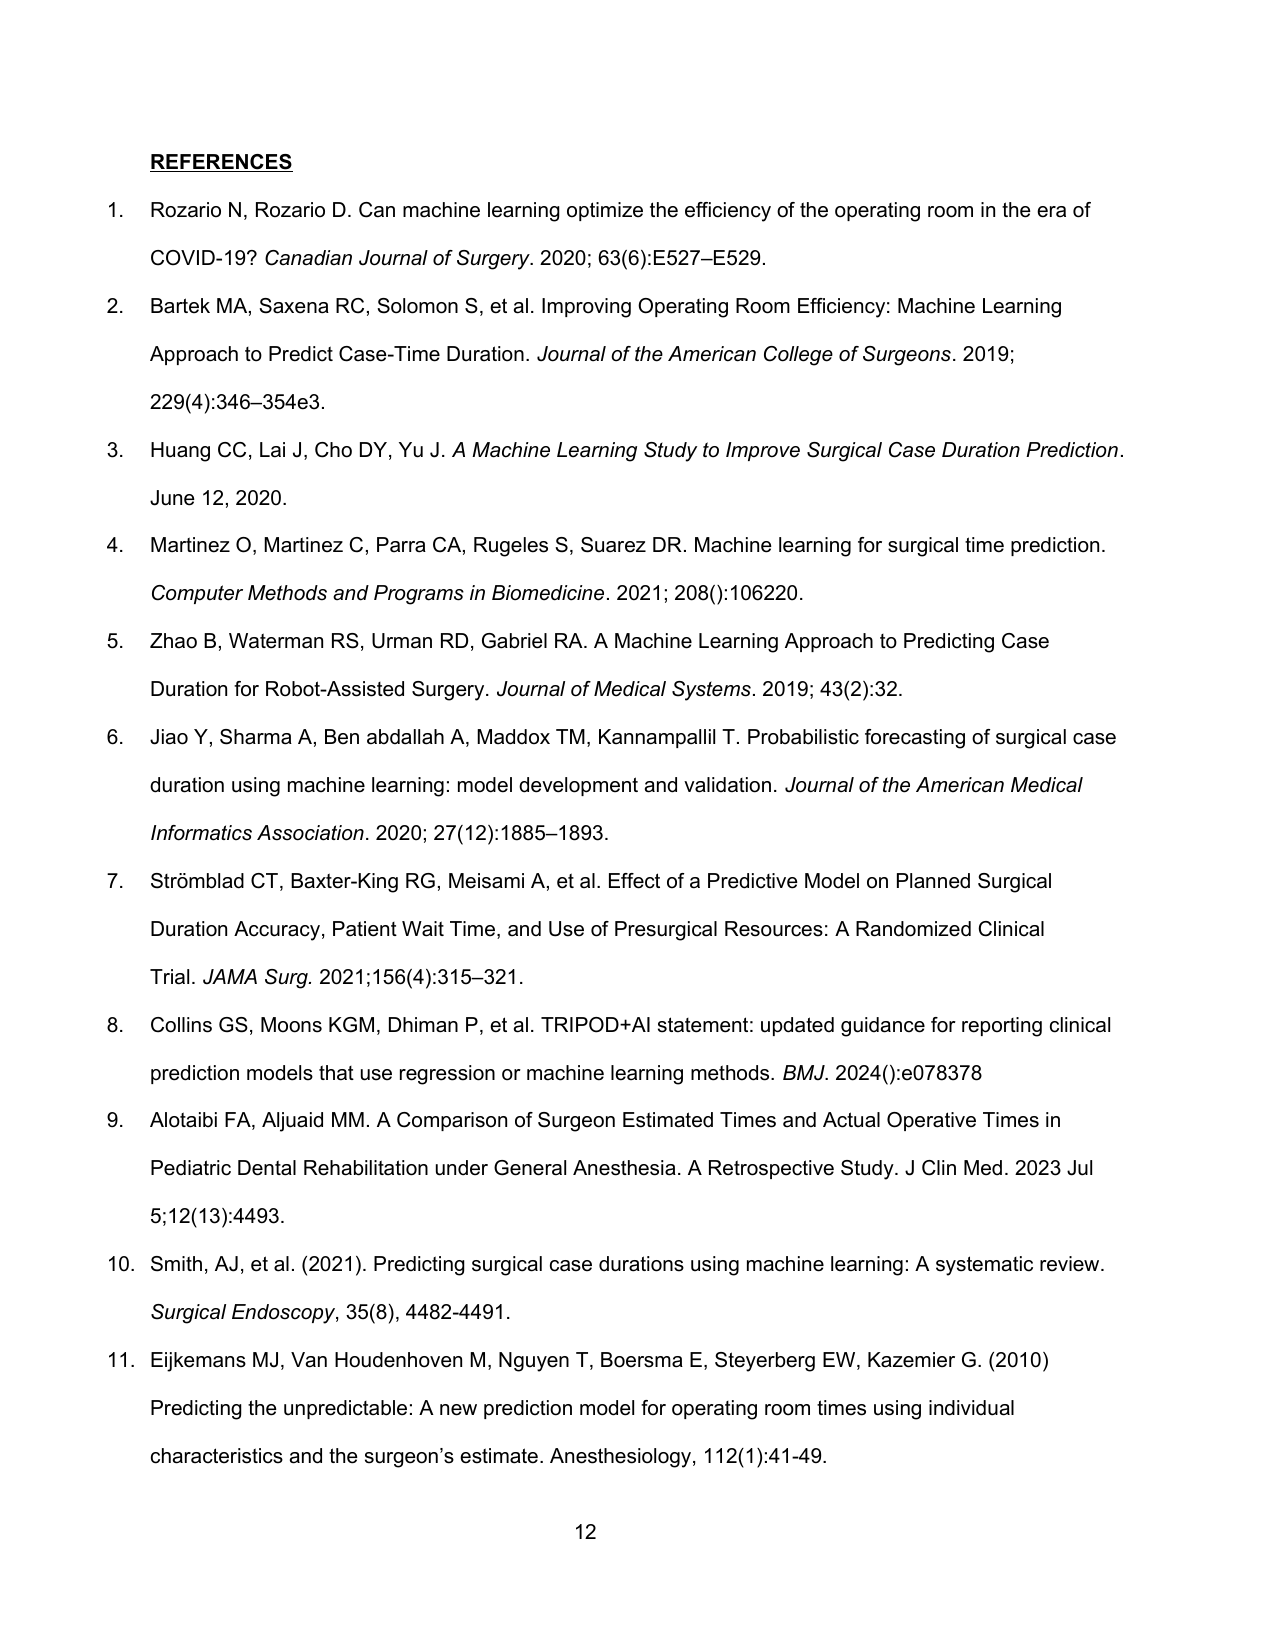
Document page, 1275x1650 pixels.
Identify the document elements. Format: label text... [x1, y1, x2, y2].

list Huang CC, Lai J, Cho DY, Yu J. A Machine Learning Study to Improve Surgical Case Duration Prediction. June 12, 2020. [107, 437, 1125, 509]
list Rozario N, Rozario D. Can machine learning optimize the efficiency of the operating room in the era of COVID-19? Canadian Journal of Surgery. 2020; 63(6):E527–E529. [107, 198, 1125, 270]
list Zhao B, Waterman RS, Urman RD, Gabriel RA. A Machine Learning Approach to Predicting Case Duration for Robot-Assisted Surgery. Journal of Medical Systems. 2019; 43(2):32. [107, 629, 1125, 701]
list Eijkemans MJ, Van Houdenhoven M, Nguyen T, Boersma E, Steyerberg EW, Kazemier G. (2010) Predicting the unpredictable: A new prediction model for operating room times using individual characteristics and the surgeon’s estimate. Anesthesiology, 112(1):41-49. [107, 1348, 1125, 1468]
list Collins GS, Moons KGM, Dhiman P, et al. TRIPOD+AI statement: updated guidance for reporting clinical prediction models that use regression or machine learning methods. BMJ. 2024():e078378 [107, 1012, 1125, 1084]
list Bartek MA, Saxena RC, Solomon S, et al. Improving Operating Room Efficiency: Machine Learning Approach to Predict Case-Time Duration. Journal of the American College of Surgeons. 2019; 229(4):346–354e3. [107, 294, 1125, 413]
list Alotaibi FA, Aljuaid MM. A Comparison of Surgeon Estimated Times and Actual Operative Times in Pediatric Dental Rehabilitation under General Anesthesia. A Retrospective Study. J Clin Med. 2023 Jul 5;12(13):4493. [107, 1108, 1125, 1228]
list Jiao Y, Sharma A, Ben abdallah A, Maddox TM, Kannampallil T. Probabilistic forecasting of surgical case duration using machine learning: model development and validation. Journal of the American Medical Informatics Association. 2020; 27(12):1885–1893. [107, 725, 1125, 845]
list Strömblad CT, Baxter-King RG, Meisami A, et al. Effect of a Predictive Model on Planned Surgical Duration Accuracy, Patient Wait Time, and Use of Presurgical Resources: A Randomized Clinical Trial. JAMA Surg. 2021;156(4):315–321. [107, 869, 1125, 988]
list Martinez O, Martinez C, Parra CA, Rugeles S, Suarez DR. Machine learning for surgical time prediction. Computer Methods and Programs in Biomedicine. 2021; 208():106220. [107, 533, 1125, 605]
subtitle REFERENCES [150, 150, 1125, 174]
list Smith, AJ, et al. (2021). Predicting surgical case durations using machine learning: A systematic review. Surgical Endoscopy, 35(8), 4482-4491. [107, 1252, 1125, 1324]
